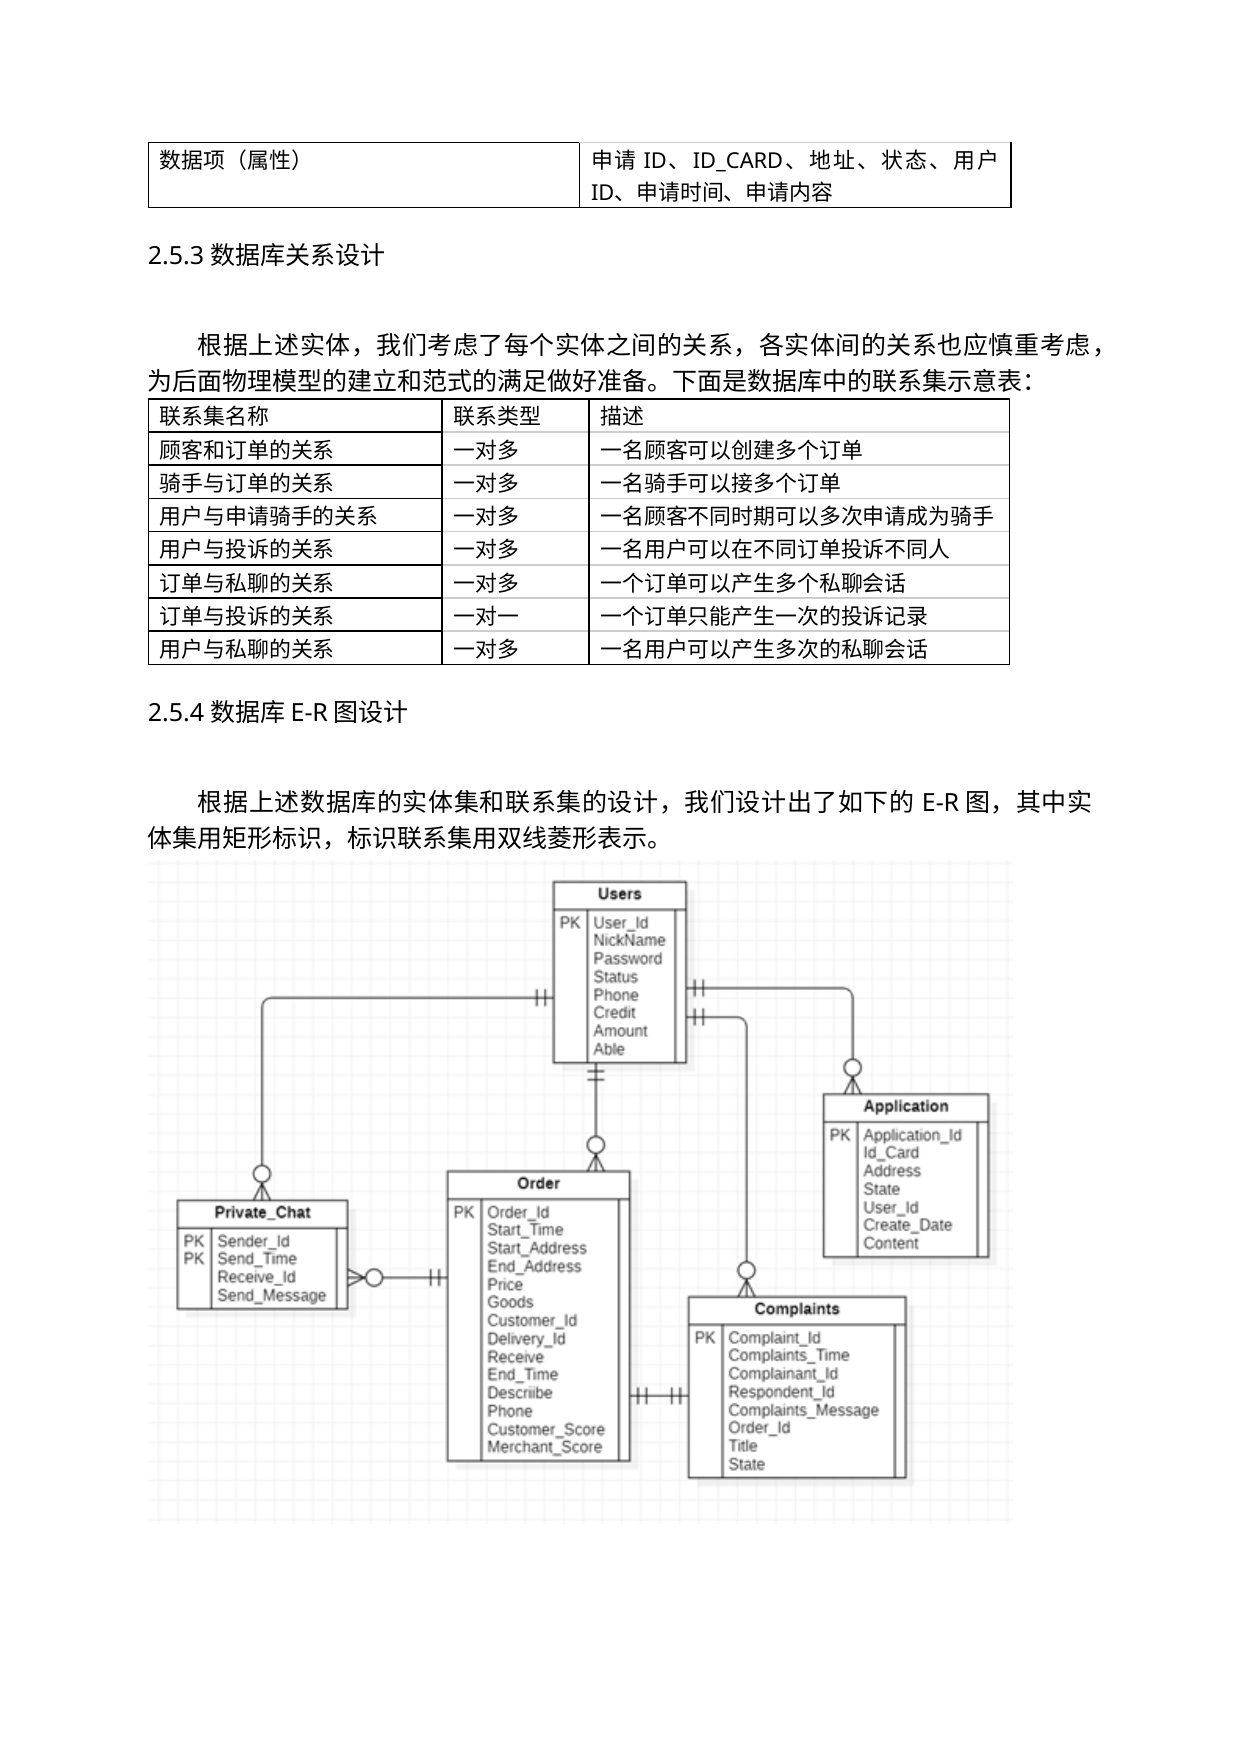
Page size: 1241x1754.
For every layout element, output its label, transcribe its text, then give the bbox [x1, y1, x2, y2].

table_cell 数据项（属性） [149, 143, 579, 207]
table_cell 一名用户可以在不同订单投诉不同人 [590, 532, 1009, 564]
table_header 联系类型 [443, 400, 588, 431]
table_cell 申请ID、ID_CARD、地址、状态、用户ID、申请时间、申请内容 [580, 143, 1010, 207]
table_cell 用户与投诉的关系 [149, 532, 441, 564]
table_cell 一名顾客可以创建多个订单 [590, 433, 1009, 464]
table_header 描述 [590, 400, 1009, 431]
table_header 联系集名称 [149, 400, 441, 431]
subtitle 2.5.3 数据库关系设计 [148, 236, 1093, 272]
table_cell 一名骑手可以接多个订单 [590, 466, 1009, 497]
table_cell 一名用户可以产生多次的私聊会话 [590, 632, 1009, 664]
table_cell 订单与私聊的关系 [149, 566, 441, 597]
table_cell 一对多 [443, 632, 588, 664]
table_cell 一对一 [443, 599, 588, 630]
table_cell 一对多 [443, 466, 588, 497]
table_cell 用户与私聊的关系 [149, 632, 441, 664]
table_cell 一对多 [443, 566, 588, 597]
text 根据上述数据库的实体集和联系集的设计，我们设计出了如下的E-R图，其中实体集用矩形标识，标识联系集用双线菱形表示。 [148, 782, 1093, 854]
picture [147, 860, 1014, 1524]
text 根据上述实体，我们考虑了每个实体之间的关系，各实体间的关系也应慎重考虑，为后面物理模型的建立和范式的满足做好准备。下面是数据库中的联系集示意表： [148, 325, 1093, 398]
table_cell 一个订单只能产生一次的投诉记录 [590, 599, 1009, 630]
table_cell 用户与申请骑手的关系 [149, 499, 441, 531]
table_cell 一对多 [443, 433, 588, 464]
table_cell 顾客和订单的关系 [149, 433, 441, 464]
table_cell 一对多 [443, 532, 588, 564]
table_cell 订单与投诉的关系 [149, 599, 441, 630]
table_cell 一个订单可以产生多个私聊会话 [590, 566, 1009, 597]
subtitle 2.5.4 数据库E-R图设计 [148, 692, 1093, 728]
table_cell 一对多 [443, 499, 588, 531]
table_cell 骑手与订单的关系 [149, 466, 441, 497]
table_cell 一名顾客不同时期可以多次申请成为骑手 [590, 499, 1009, 531]
